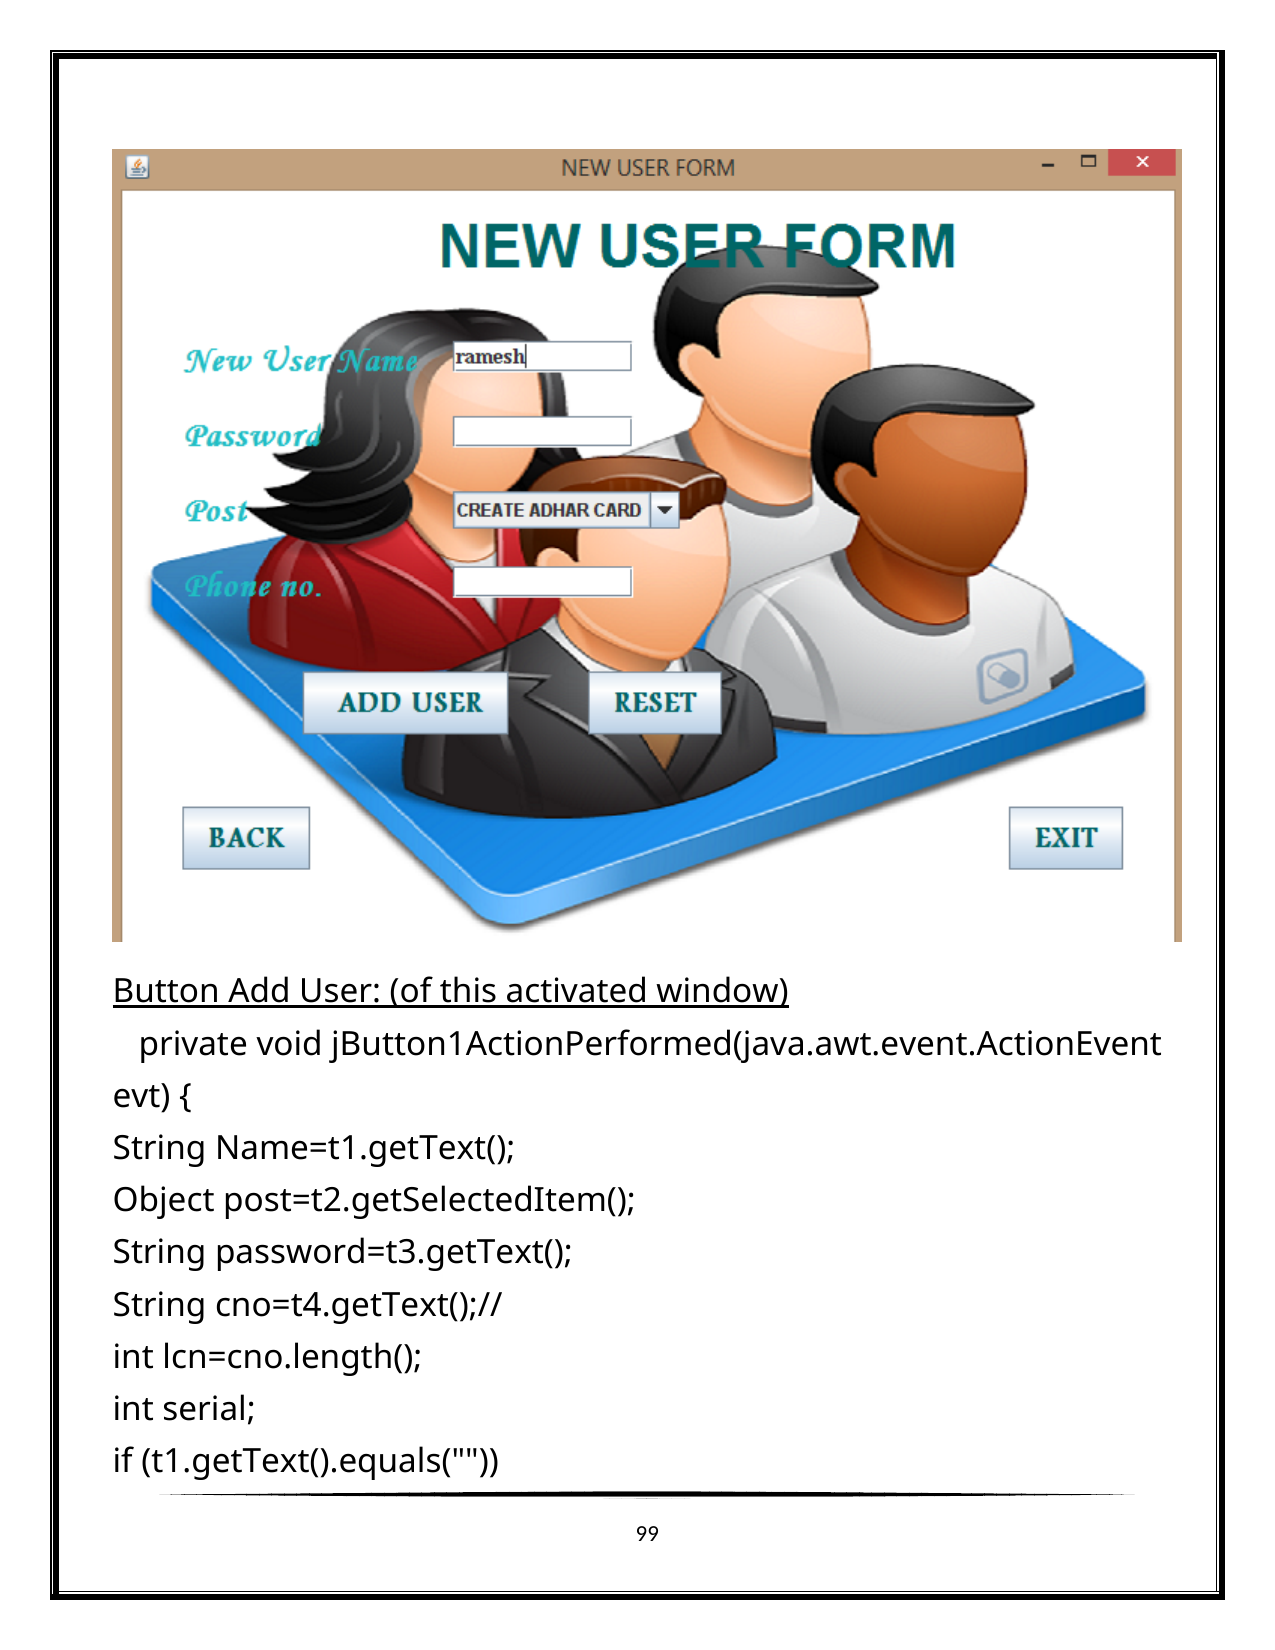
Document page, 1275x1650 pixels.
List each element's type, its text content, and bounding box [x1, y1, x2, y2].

picture [159, 1490, 1135, 1499]
text Object post=t2.getSelectedItem(); [112, 1176, 1181, 1221]
text String cno=t4.getText();// [112, 1280, 1181, 1326]
text String Name=t1.getText(); [112, 1124, 1181, 1169]
text int lcn=cno.length(); [112, 1332, 1181, 1378]
text int serial; [112, 1385, 1181, 1430]
text if (t1.getText().equals("")) [112, 1437, 1181, 1482]
picture [112, 149, 1182, 942]
text Button Add User: (of this activated window) [112, 967, 1181, 1013]
text String password=t3.getText(); [112, 1228, 1181, 1273]
text private void jButton1ActionPerformed(java.awt.event.ActionEvent evt) { [112, 1019, 1181, 1117]
